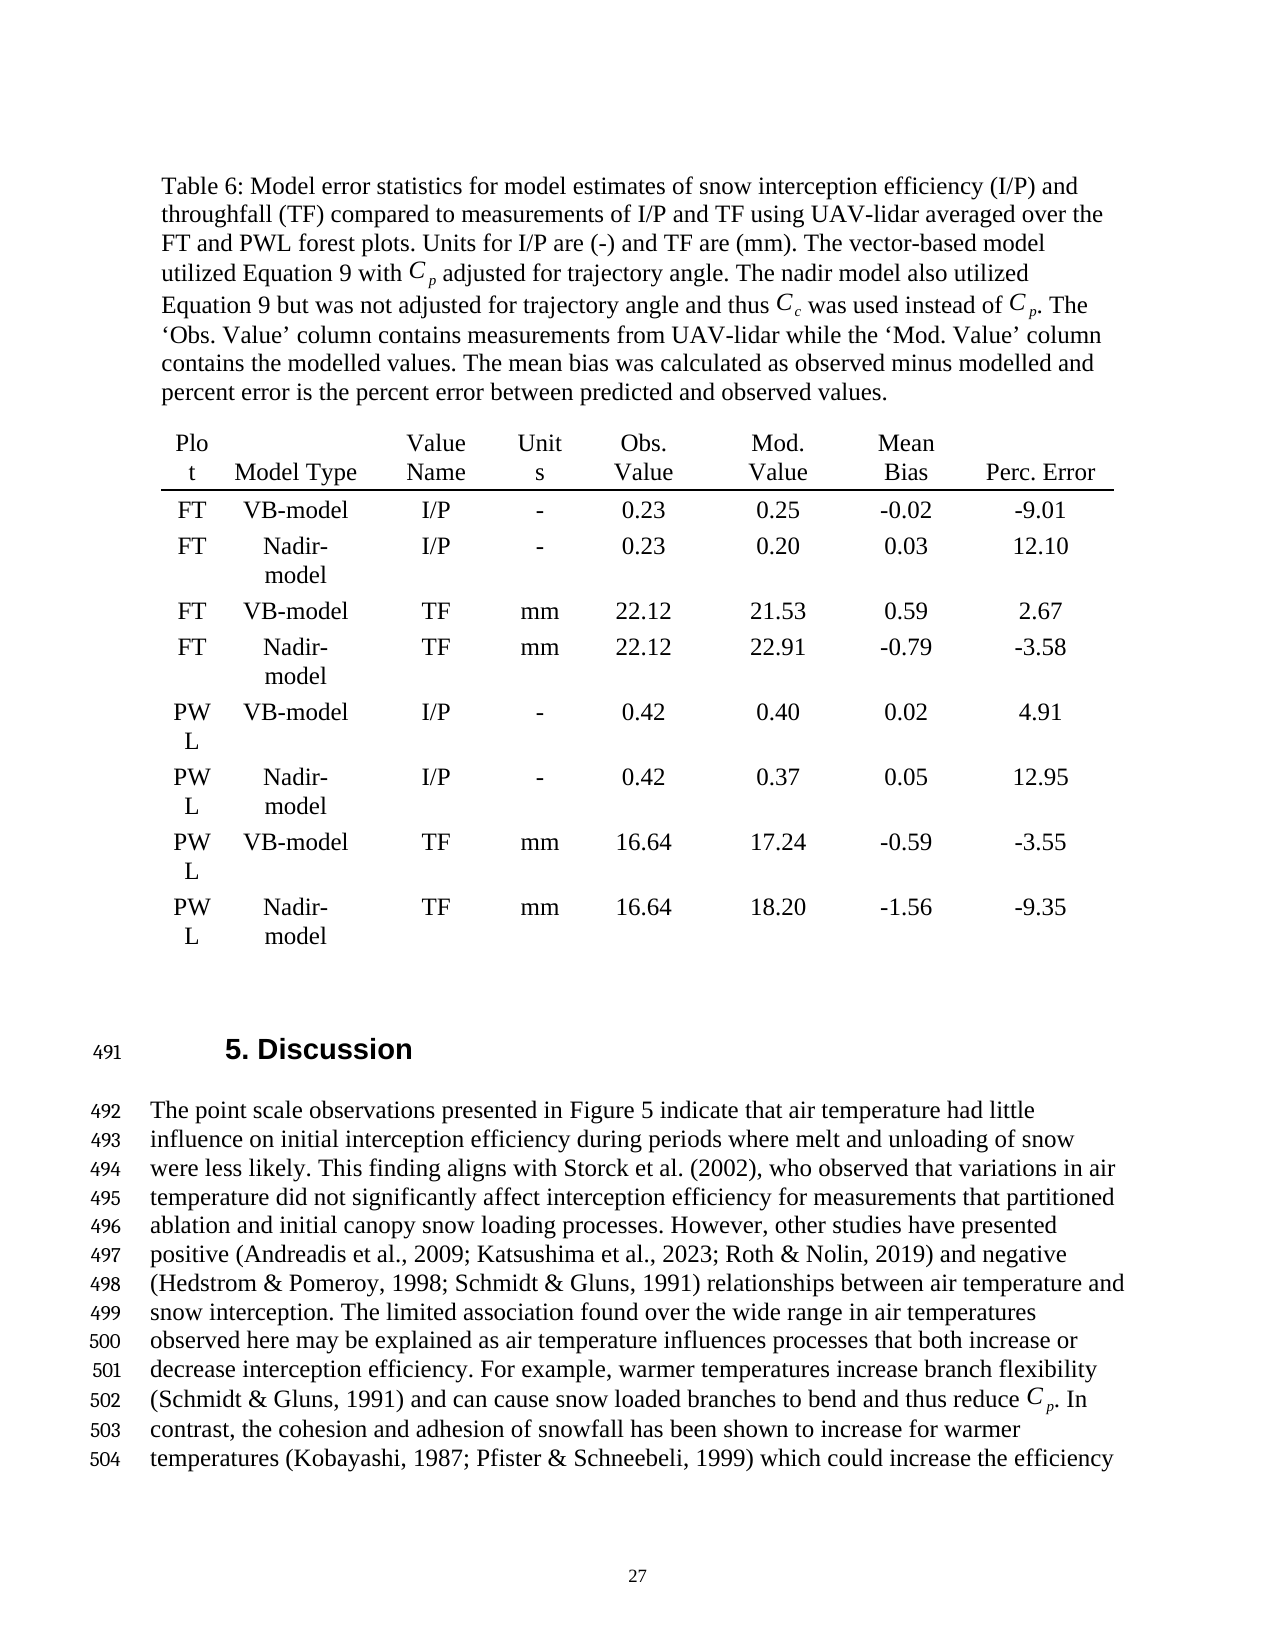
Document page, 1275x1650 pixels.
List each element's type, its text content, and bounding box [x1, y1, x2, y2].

table_header Table 6: Model error statistics for model estimates of snow interception efficiency (I/P) and throughfall (TF) compared to measurements of I/P and TF using UAV-lidar averaged over the FT and PWL forest plots. Units for I/P are (-) and TF are (mm). The vector-based model utilized Equation 9 with adjusted for trajectory angle. The nadir model also utilized Equation 9 but was not adjusted for trajectory angle and thus was used instead of . The ‘Obs. Value’ column contains measurements from UAV-lidar while the ‘Mod. Value’ column contains the modelled values. The mean bias was calculated as observed minus modelled and percent error is the percent error between predicted and observed values. [150, 150, 1125, 982]
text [150, 1095, 1125, 1472]
subtitle 5. Discussion [150, 1032, 1125, 1066]
